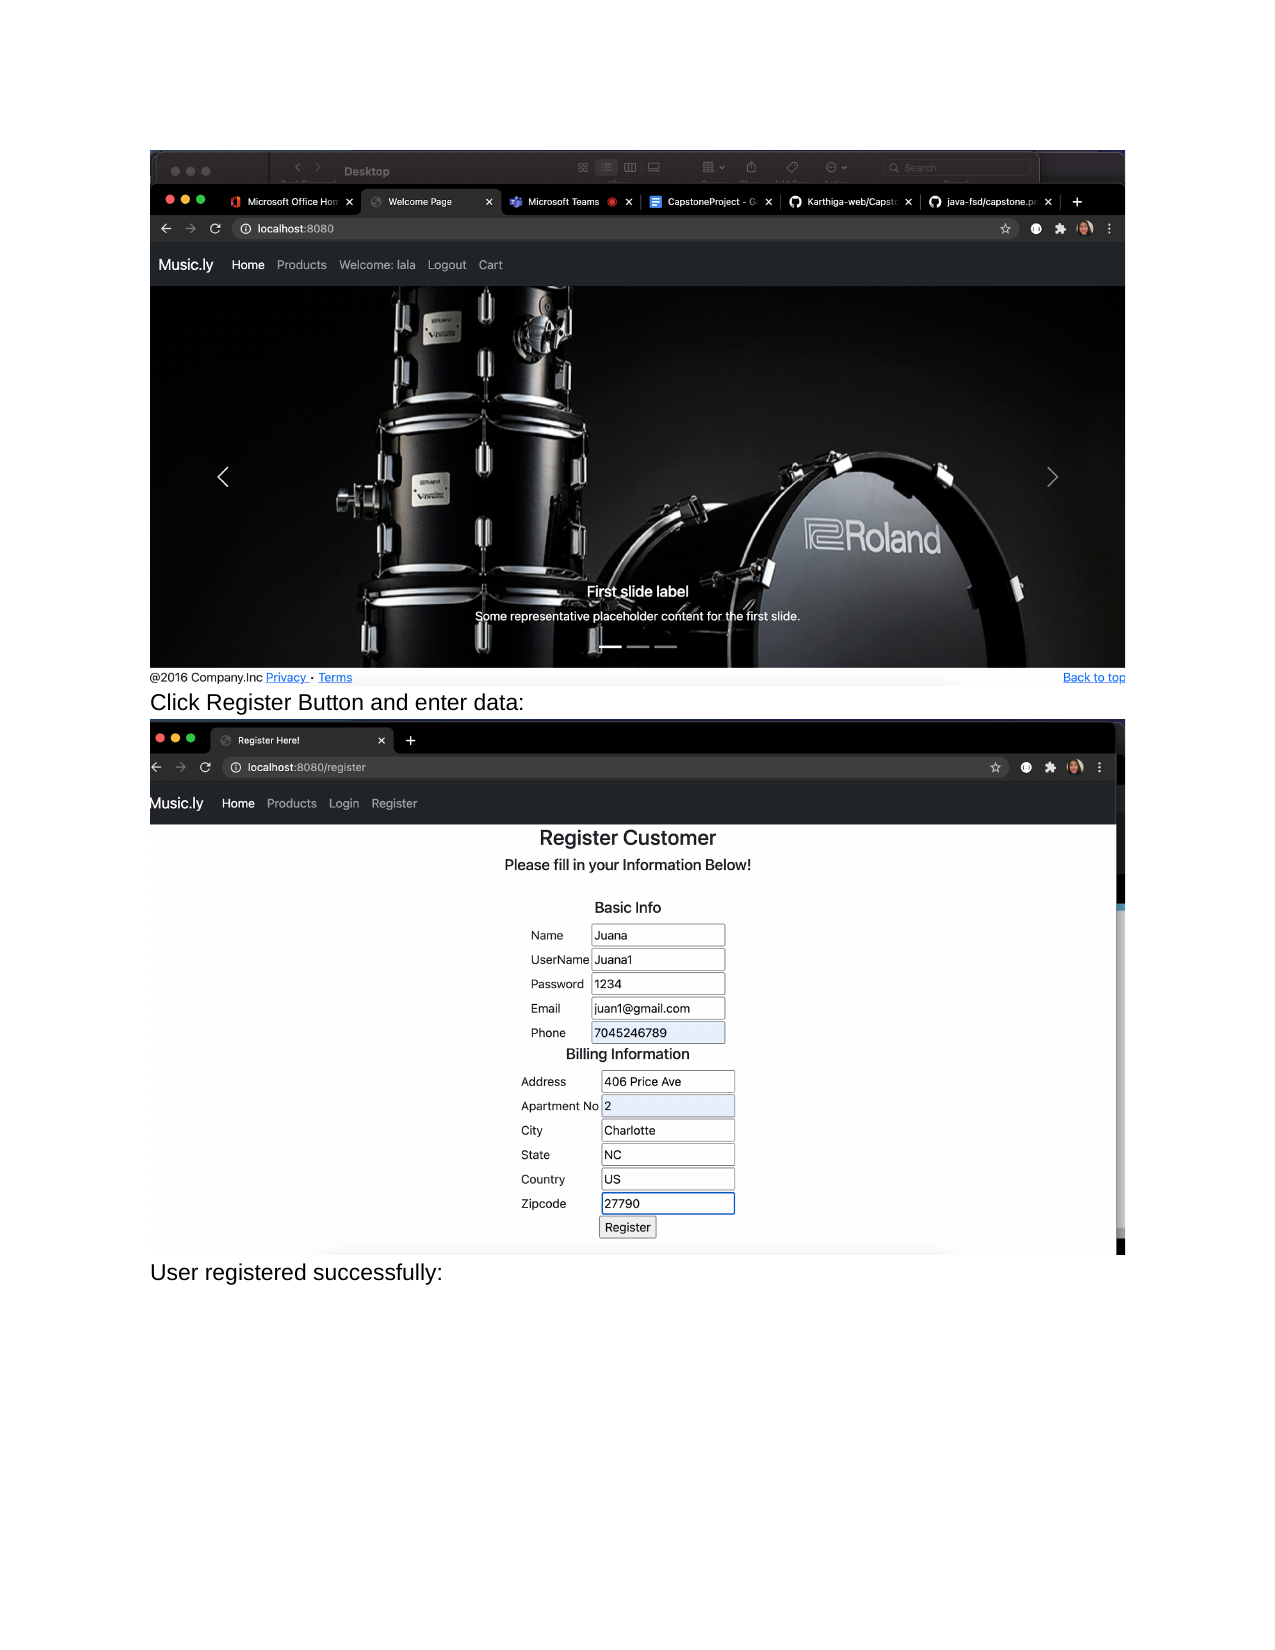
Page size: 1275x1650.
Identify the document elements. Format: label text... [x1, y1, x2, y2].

picture [150, 150, 1125, 686]
picture [150, 719, 1125, 1255]
text User registered successfully: [150, 1259, 1125, 1285]
text Click Register Button and enter data: [150, 689, 1125, 716]
